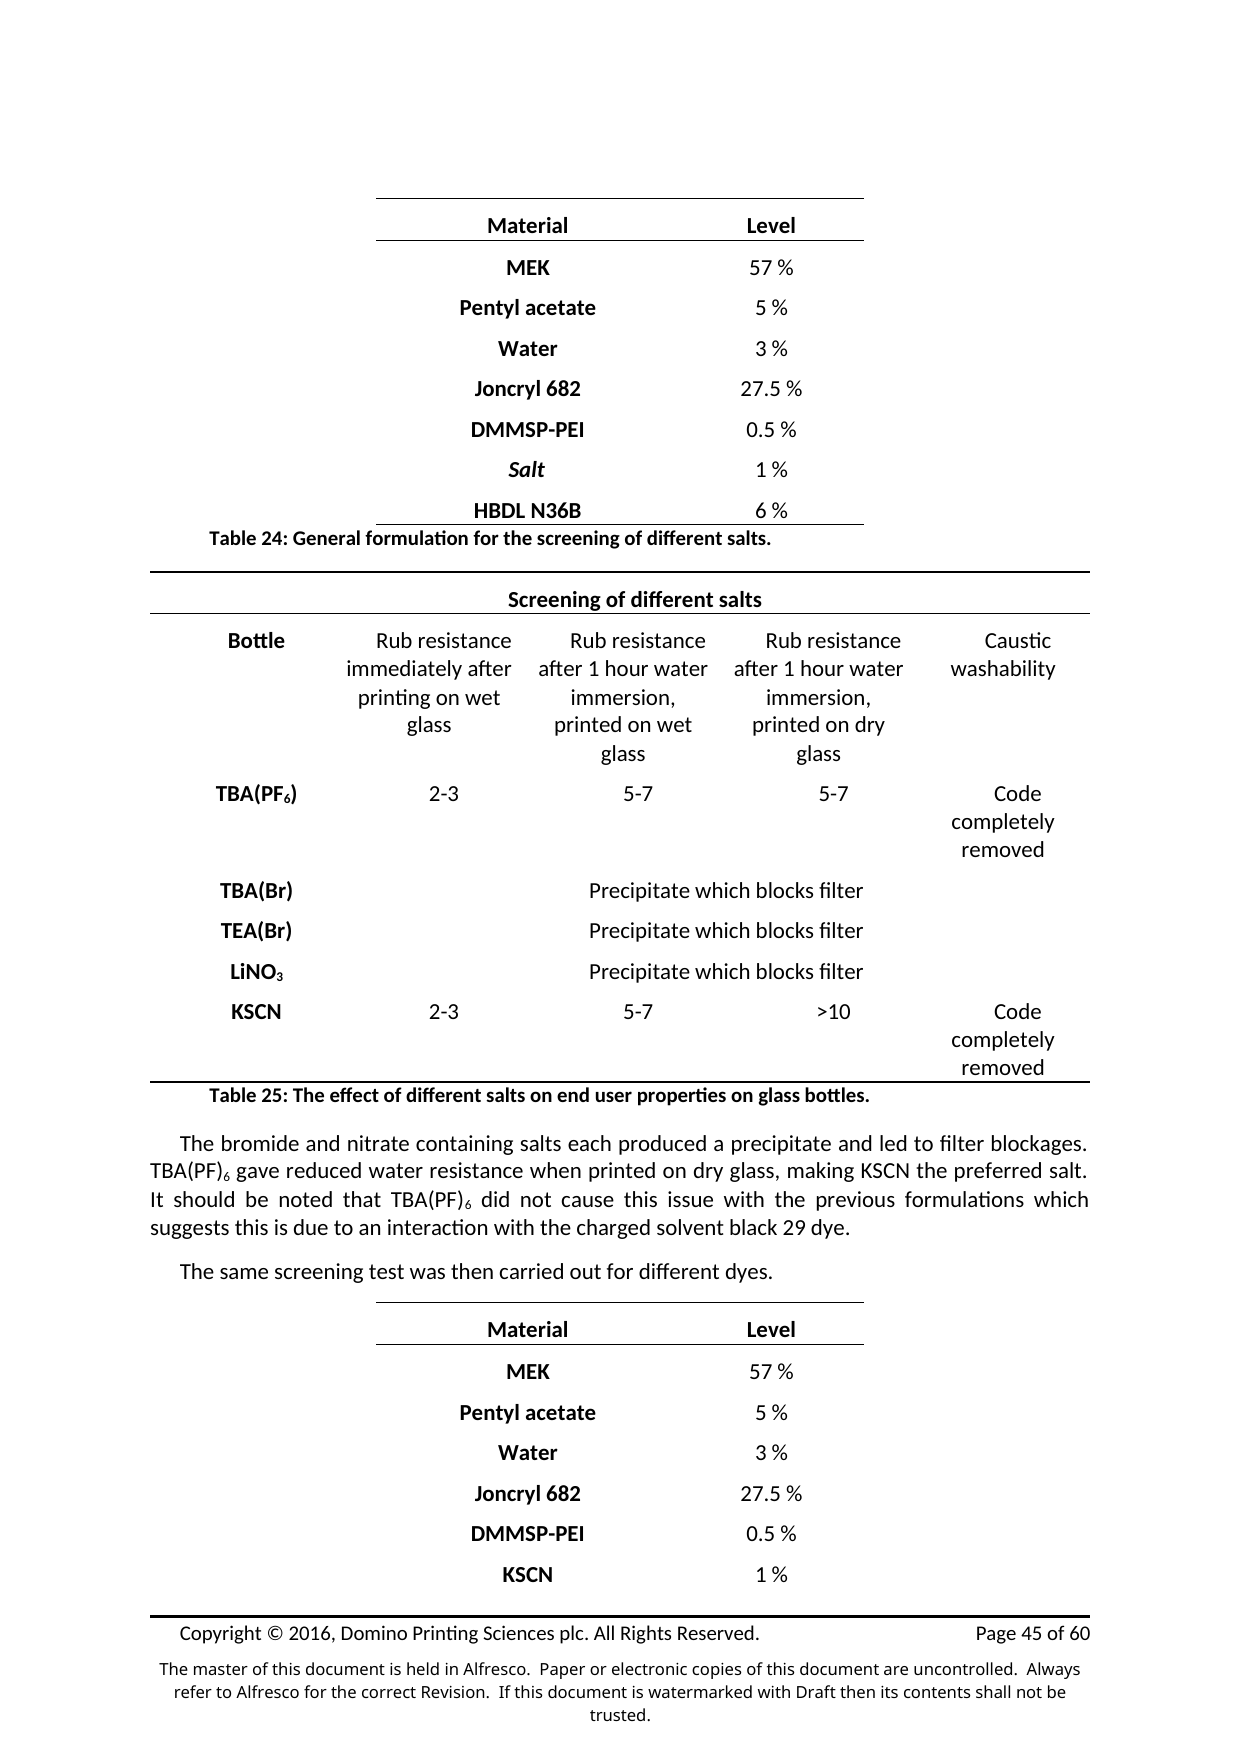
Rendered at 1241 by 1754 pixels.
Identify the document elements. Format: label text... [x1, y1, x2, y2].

table_cell KSCN [376, 1547, 649, 1588]
table_cell 0.5 % [649, 403, 864, 443]
table_cell >10 [721, 985, 916, 1081]
table_cell DMMSP-PEI [376, 1507, 649, 1547]
table_cell Rub resistance after 1 hour water immersion, printed on wet glass [525, 614, 721, 767]
table_cell 0.5 % [649, 1507, 864, 1547]
text The bromide and nitrate containing salts each produced a precipitate and led to filter blockages. TBA(PF)6 gave reduced water resistance when printed on dry glass, making KSCN the preferred salt. It should be noted that TBA(PF)6 did not cause this issue with the previous formulations which suggests this is due to an interaction with the charged solvent black 29 dye. [150, 1129, 1090, 1241]
table_header Level [649, 199, 864, 239]
table_cell 2-3 [333, 767, 525, 863]
table_cell 1 % [649, 1547, 864, 1588]
table_cell Bottle [150, 614, 333, 767]
table_cell Caustic washability [916, 614, 1090, 767]
table_cell 27.5 % [649, 1466, 864, 1507]
table_cell MEK [376, 1345, 649, 1385]
table_cell Precipitate which blocks filter [333, 904, 1090, 944]
table_cell Precipitate which blocks filter [333, 944, 1090, 985]
table_header Material [376, 199, 649, 239]
table_cell Water [376, 1426, 649, 1466]
table_cell HBDL N36B [376, 484, 649, 524]
table_cell 5-7 [525, 985, 721, 1081]
table_cell Joncryl 682 [376, 362, 649, 403]
table_cell 3 % [649, 1426, 864, 1466]
table_cell 5 % [649, 1385, 864, 1426]
table_cell Rub resistance immediately after printing on wet glass [333, 614, 525, 767]
text The same screening test was then carried out for different dyes. [150, 1257, 1090, 1285]
table_cell 3 % [649, 322, 864, 362]
table_cell 27.5 % [649, 362, 864, 403]
table_cell DMMSP-PEI [376, 403, 649, 443]
table_cell Water [376, 322, 649, 362]
table_cell Pentyl acetate [376, 1385, 649, 1426]
table_cell 5-7 [721, 767, 916, 863]
table_cell 2-3 [333, 985, 525, 1081]
table_cell TEA(Br) [150, 904, 333, 944]
table_cell MEK [376, 241, 649, 281]
table_cell 5 % [649, 281, 864, 322]
table_cell Rub resistance after 1 hour water immersion, printed on dry glass [721, 614, 916, 767]
table_cell 57 % [649, 1345, 864, 1385]
table_cell Salt [376, 443, 649, 484]
table_cell Joncryl 682 [376, 1466, 649, 1507]
table_cell LiNO3 [150, 944, 333, 985]
table_header Screening of different salts [150, 573, 1090, 613]
table_cell TBA(Br) [150, 863, 333, 904]
table_cell Code completely removed [916, 767, 1090, 863]
table_cell Code completely removed [916, 985, 1090, 1081]
table_cell 5-7 [525, 767, 721, 863]
table_cell KSCN [150, 985, 333, 1081]
table_header Level [649, 1303, 864, 1344]
table_header Material [376, 1303, 649, 1344]
table_cell Precipitate which blocks filter [333, 863, 1090, 904]
table_cell TBA(PF6) [150, 767, 333, 863]
table_cell Pentyl acetate [376, 281, 649, 322]
table_cell 1 % [649, 443, 864, 484]
table_cell 6 % [649, 484, 864, 524]
table_cell 57 % [649, 241, 864, 281]
